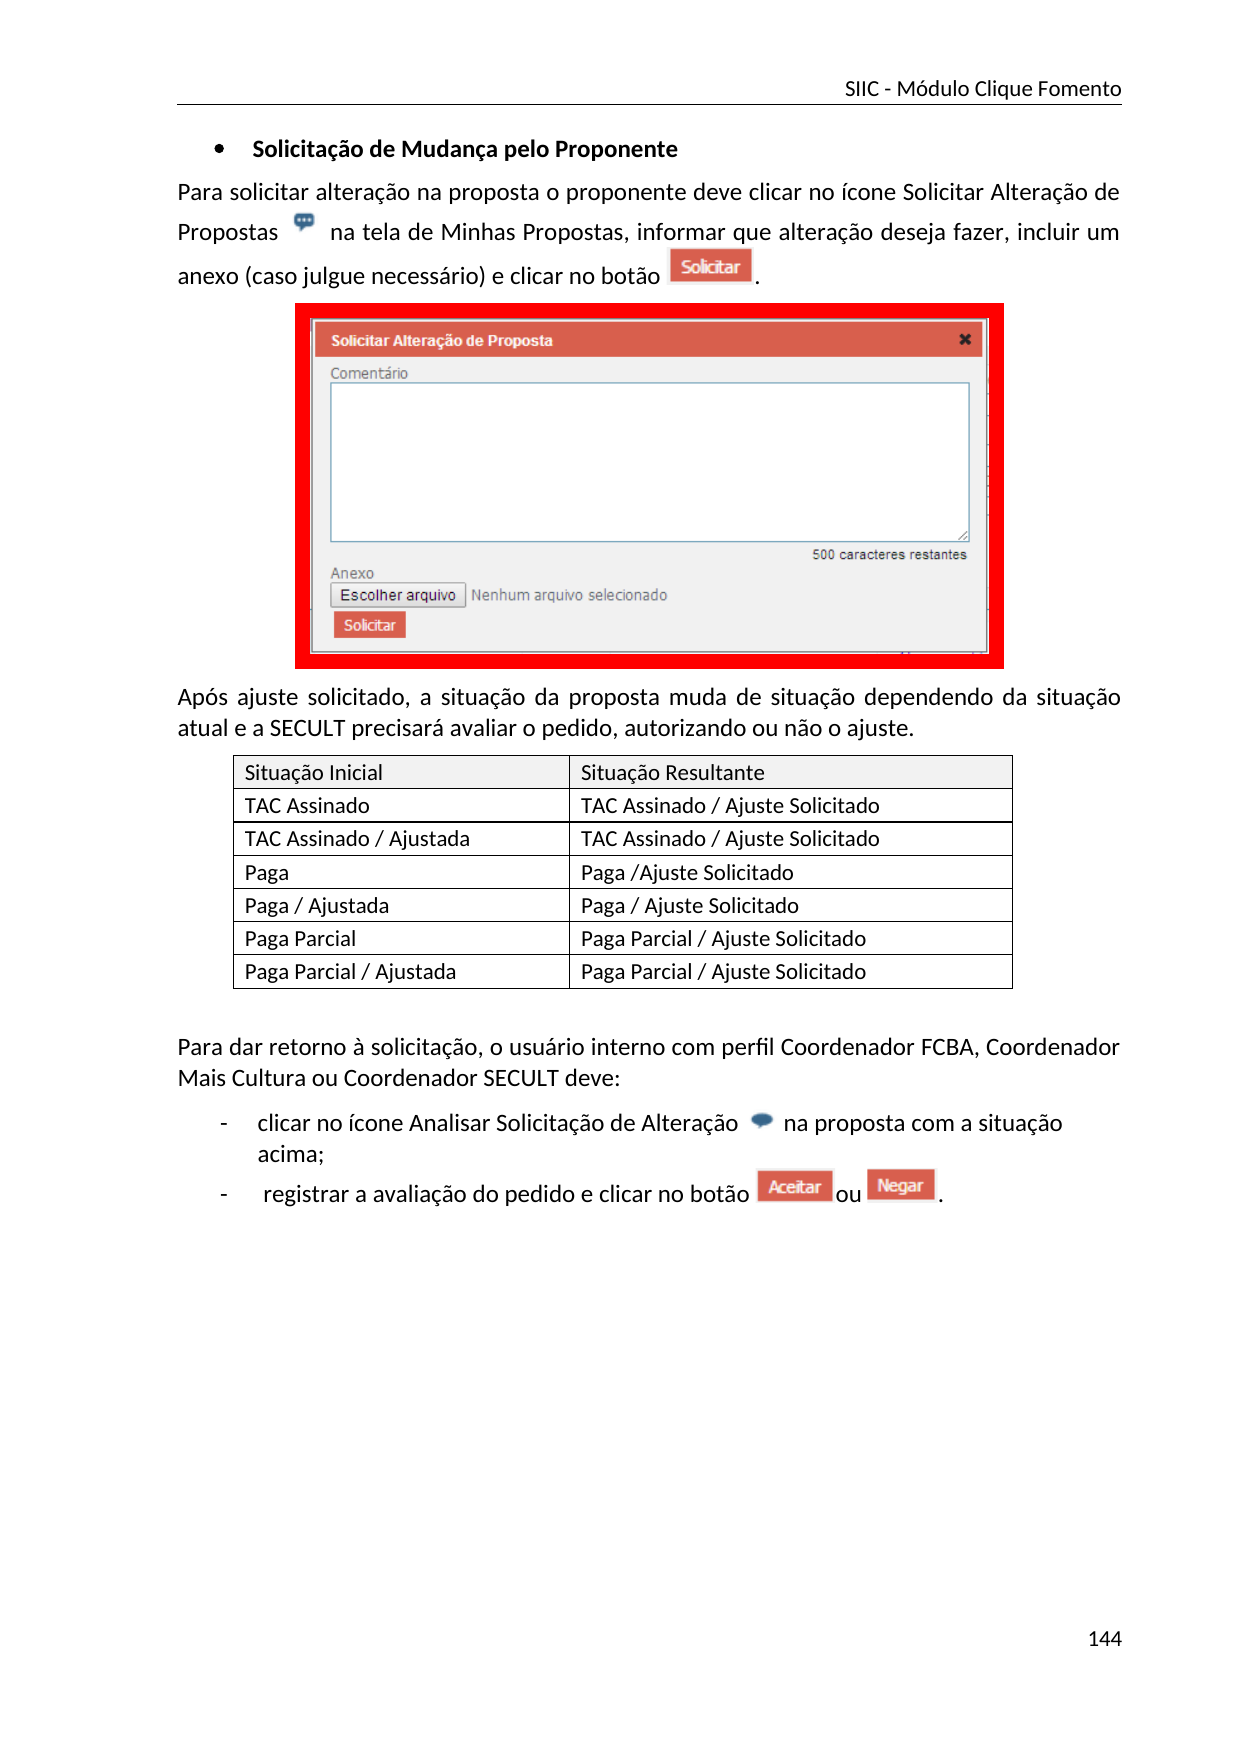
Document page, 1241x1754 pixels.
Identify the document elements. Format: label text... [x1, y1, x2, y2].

picture [666, 247, 754, 285]
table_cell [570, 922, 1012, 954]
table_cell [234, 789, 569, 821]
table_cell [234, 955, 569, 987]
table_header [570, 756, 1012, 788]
list registrar a avaliação do pedido e clicar no botão ou . [220, 1168, 1122, 1209]
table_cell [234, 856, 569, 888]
picture [867, 1168, 938, 1203]
list Solicitação de Mudança pelo Proponente [215, 133, 1122, 163]
list clicar no ícone Analisar Solicitação de Alteração na proposta com a situação acima; [220, 1105, 1122, 1168]
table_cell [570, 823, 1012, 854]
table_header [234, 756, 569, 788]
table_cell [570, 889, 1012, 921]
picture [310, 318, 989, 654]
text Para dar retorno à solicitação, o usuário interno com perfil Coordenador FCBA, Coordenador Mais Cultura ou Coordenador SECULT deve: [177, 1032, 1122, 1093]
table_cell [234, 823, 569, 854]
picture [744, 1105, 778, 1132]
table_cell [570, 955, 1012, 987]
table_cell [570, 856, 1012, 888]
picture [285, 206, 323, 241]
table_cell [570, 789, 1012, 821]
picture [755, 1168, 836, 1203]
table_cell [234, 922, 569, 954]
text Após ajuste solicitado, a situação da proposta muda de situação dependendo da situação atual e a SECULT precisará avaliar o pedido, autorizando ou não o ajuste. [177, 681, 1122, 742]
text Para solicitar alteração na proposta o proponente deve clicar no ícone Solicitar Alteração de Propostas na tela de Minhas Propostas, informar que alteração deseja fazer, incluir um anexo (caso julgue necessário) e clicar no botão . [177, 176, 1122, 291]
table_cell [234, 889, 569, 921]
